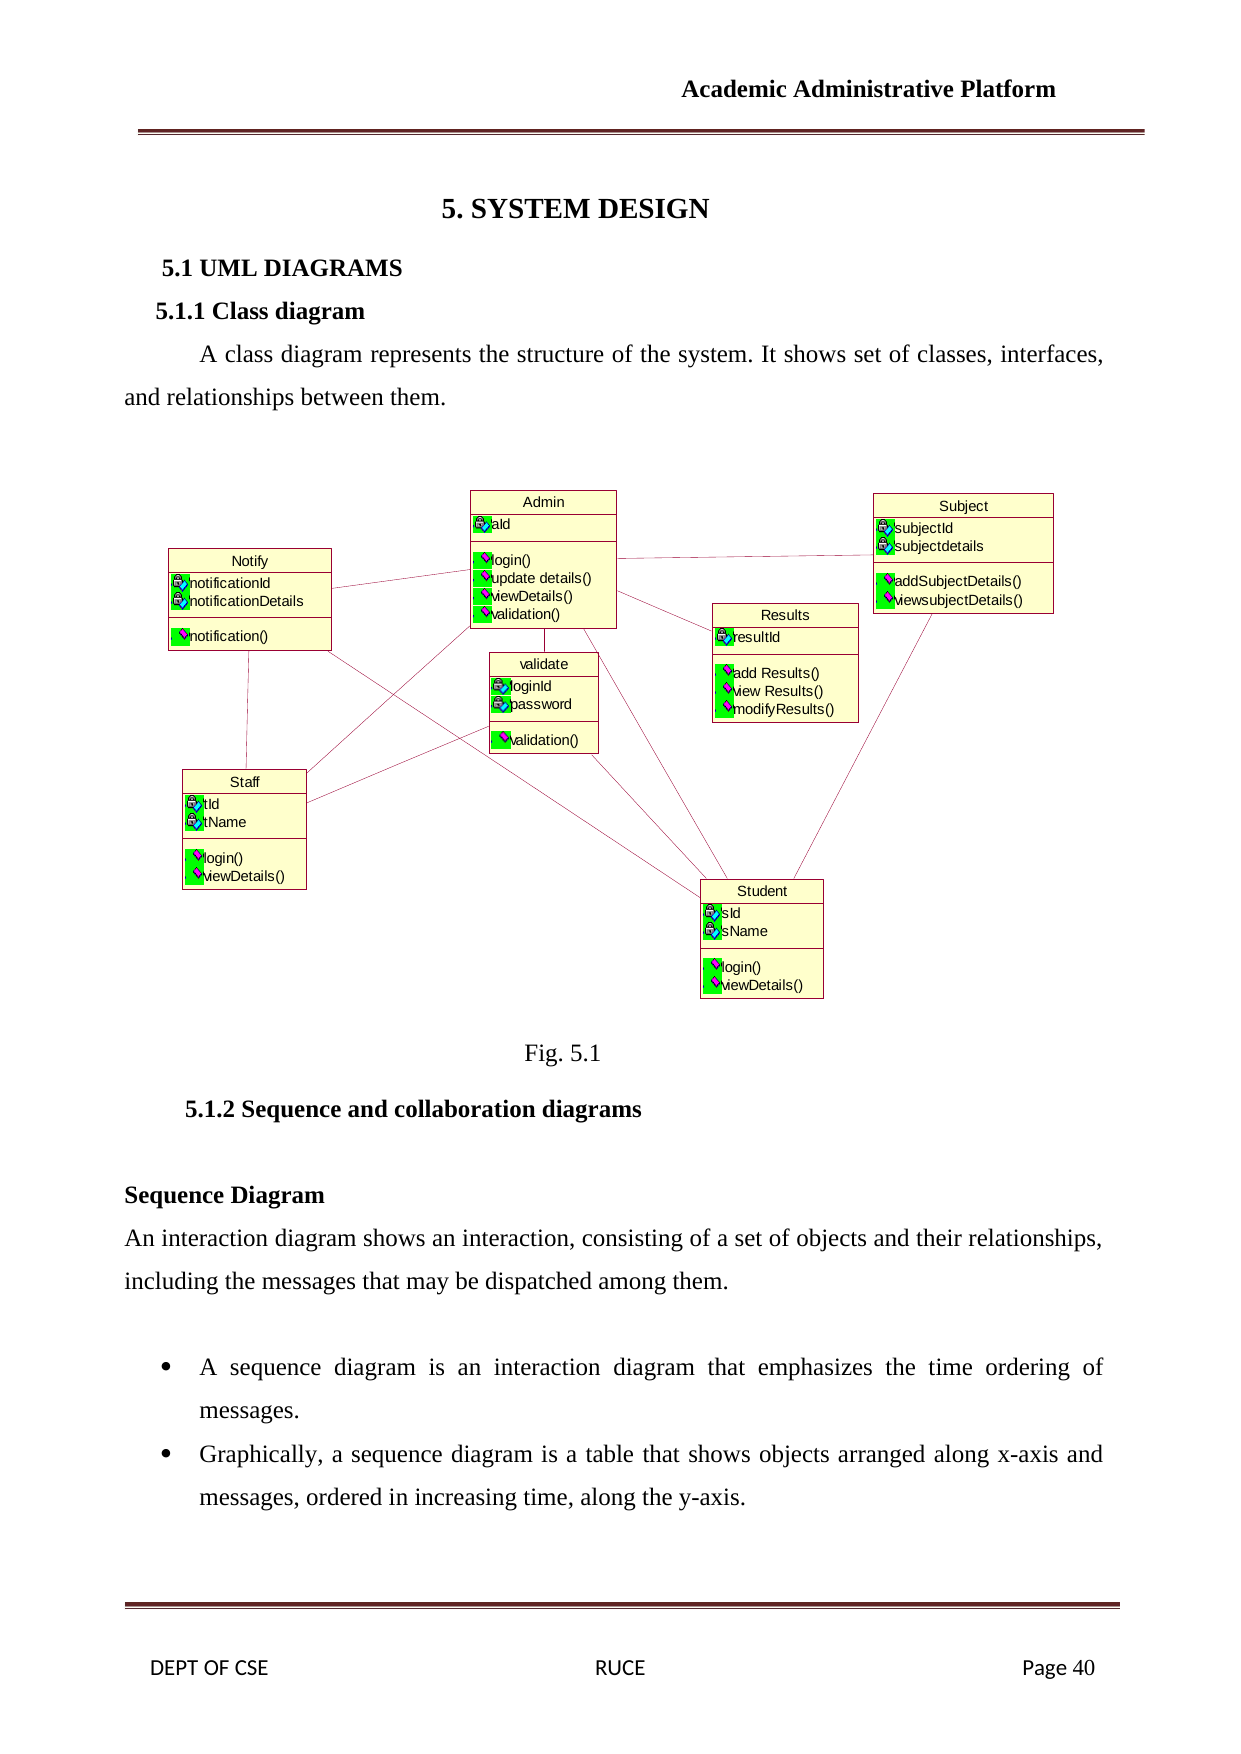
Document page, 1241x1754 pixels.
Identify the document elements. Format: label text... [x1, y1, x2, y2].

text 5.1 UML DIAGRAMS [124, 253, 1104, 282]
text A class diagram represents the structure of the system. It shows set of classes, interfaces, and relationships between them. [124, 339, 1104, 411]
picture [136, 129, 1145, 136]
text An interaction diagram shows an interaction, consisting of a set of objects and their relationships, including the messages that may be dispatched among them. [124, 1223, 1104, 1295]
text Fig. 5.1 [49, 1038, 1104, 1067]
subtitle 5.1.2 Sequence and collaboration diagrams [185, 1094, 977, 1122]
text Sequence Diagram [124, 1180, 1104, 1209]
list A sequence diagram is an interaction diagram that emphasizes the time ordering of messages. [162, 1352, 1104, 1424]
picture [123, 1602, 1120, 1610]
subtitle 5. SYSTEM DESIGN [174, 191, 977, 224]
list Graphically, a sequence diagram is a table that shows objects arranged along x-axis and messages, ordered in increasing time, along the y-axis. [162, 1439, 1104, 1511]
text 5.1.1 Class diagram [124, 296, 1104, 325]
